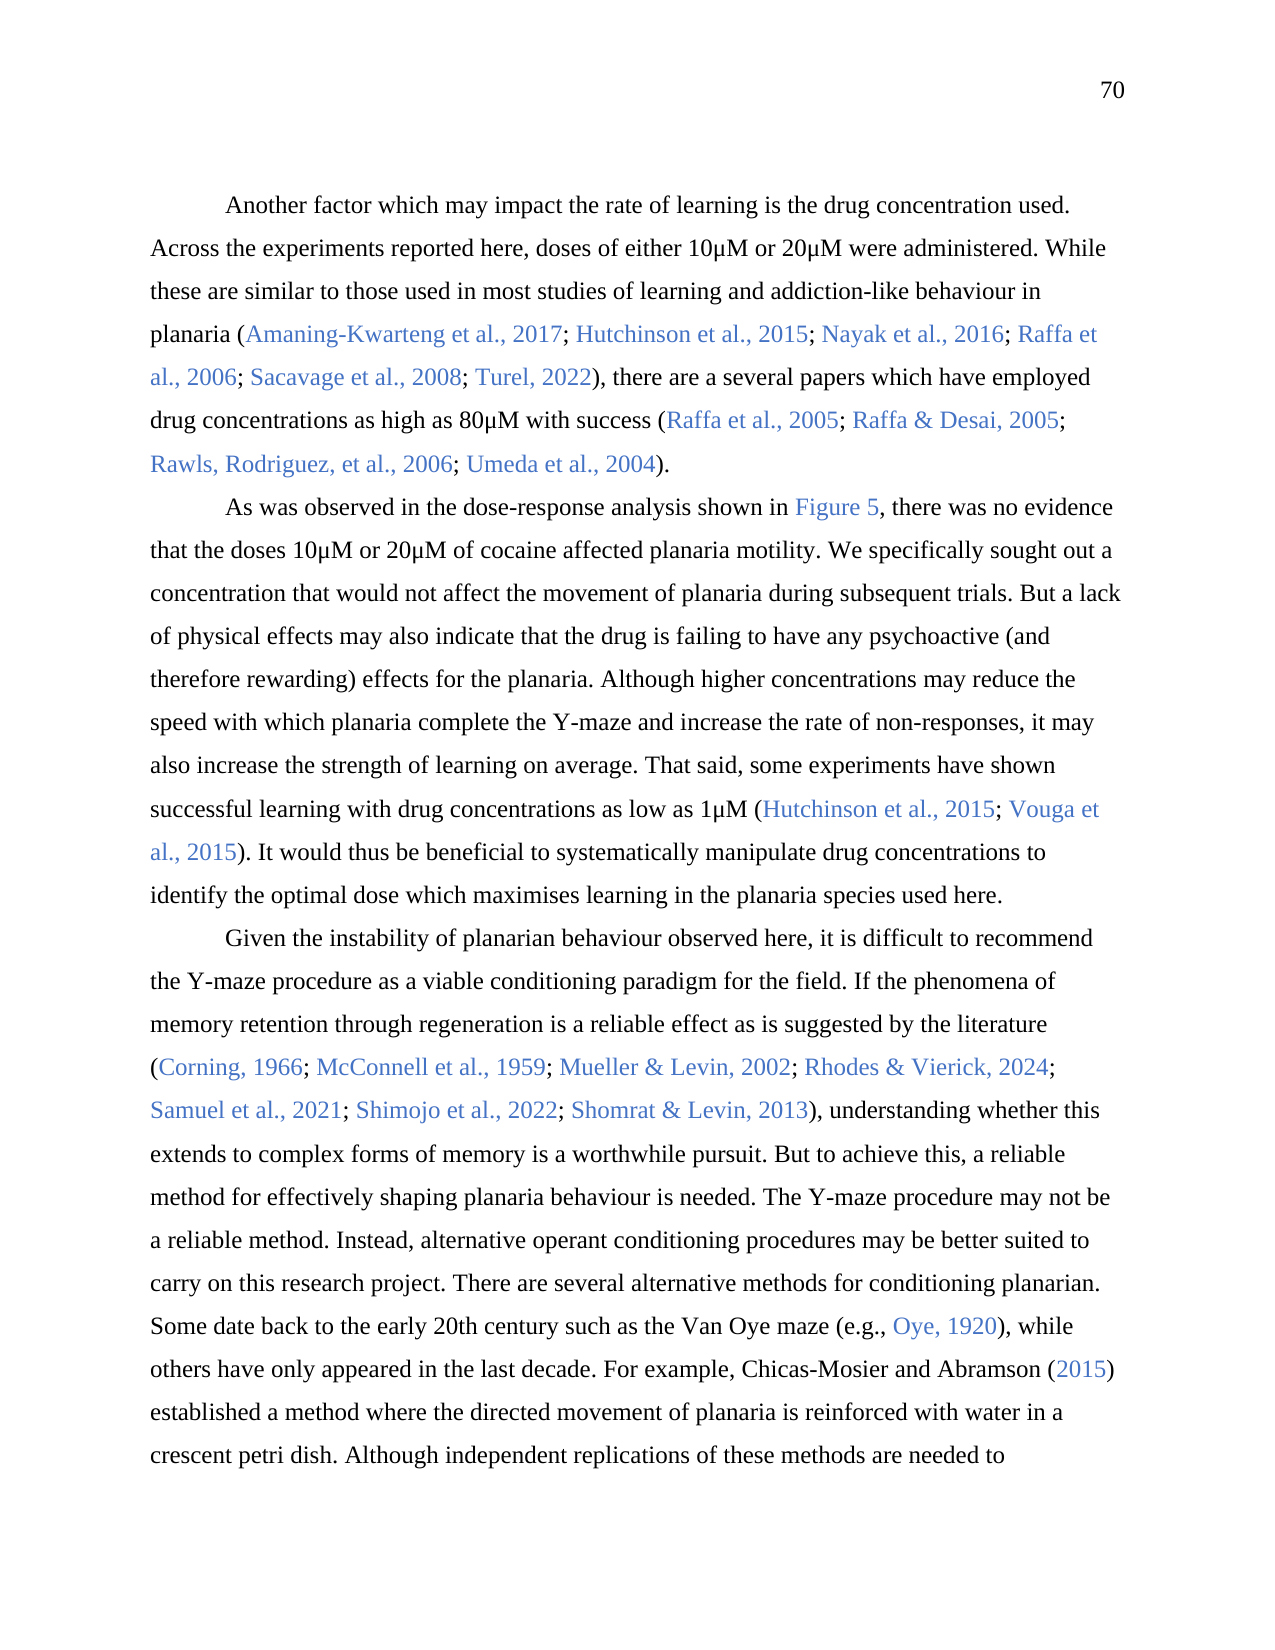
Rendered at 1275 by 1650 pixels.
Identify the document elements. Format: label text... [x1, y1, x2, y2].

text Another factor which may impact the rate of learning is the drug concentration used. Across the experiments reported here, doses of either 10μM or 20μM were administered. While these are similar to those used in most studies of learning and addiction-like behaviour in planaria (Amaning-Kwarteng et al., 2017; Hutchinson et al., 2015; Nayak et al., 2016; Raffa et al., 2006; Sacavage et al., 2008; Turel, 2022), there are a several papers which have employed drug concentrations as high as 80μM with success (Raffa et al., 2005; Raffa & Desai, 2005; Rawls, Rodriguez, et al., 2006; Umeda et al., 2004). [150, 190, 1125, 477]
text As was observed in the dose-response analysis shown in Figure 5, there was no evidence that the doses 10μM or 20μM of cocaine affected planaria motility. We specifically sought out a concentration that would not affect the movement of planaria during subsequent trials. But a lack of physical effects may also indicate that the drug is failing to have any psychoactive (and therefore rewarding) effects for the planaria. Although higher concentrations may reduce the speed with which planaria complete the Y-maze and increase the rate of non-responses, it may also increase the strength of learning on average. That said, some experiments have shown successful learning with drug concentrations as low as 1μM (Hutchinson et al., 2015; Vouga et al., 2015). It would thus be beneficial to systematically manipulate drug concentrations to identify the optimal dose which maximises learning in the planaria species used here. [150, 492, 1125, 909]
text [150, 923, 1125, 1469]
